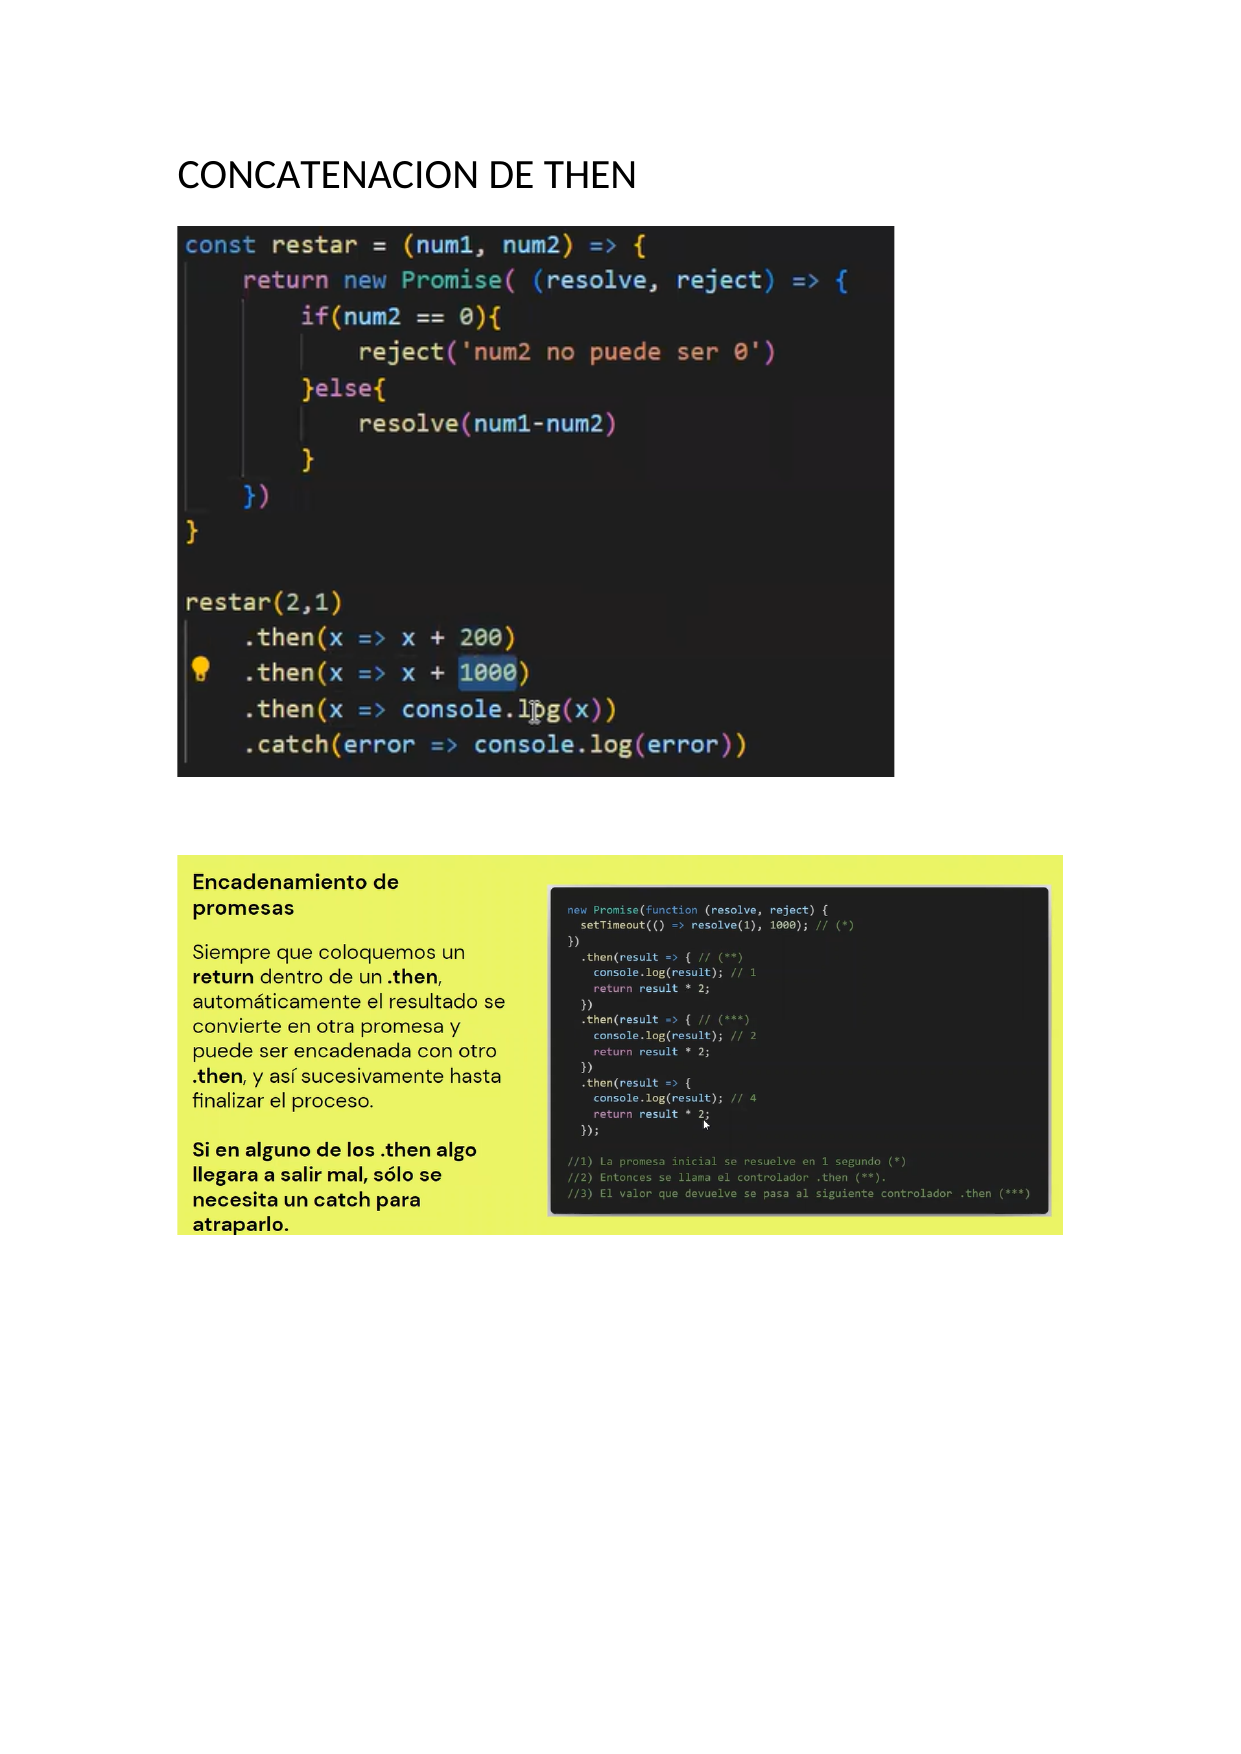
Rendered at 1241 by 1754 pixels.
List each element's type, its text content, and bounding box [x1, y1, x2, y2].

picture [177, 226, 895, 777]
text CONCATENACION DE THEN [177, 148, 1063, 198]
picture [177, 855, 1063, 1235]
